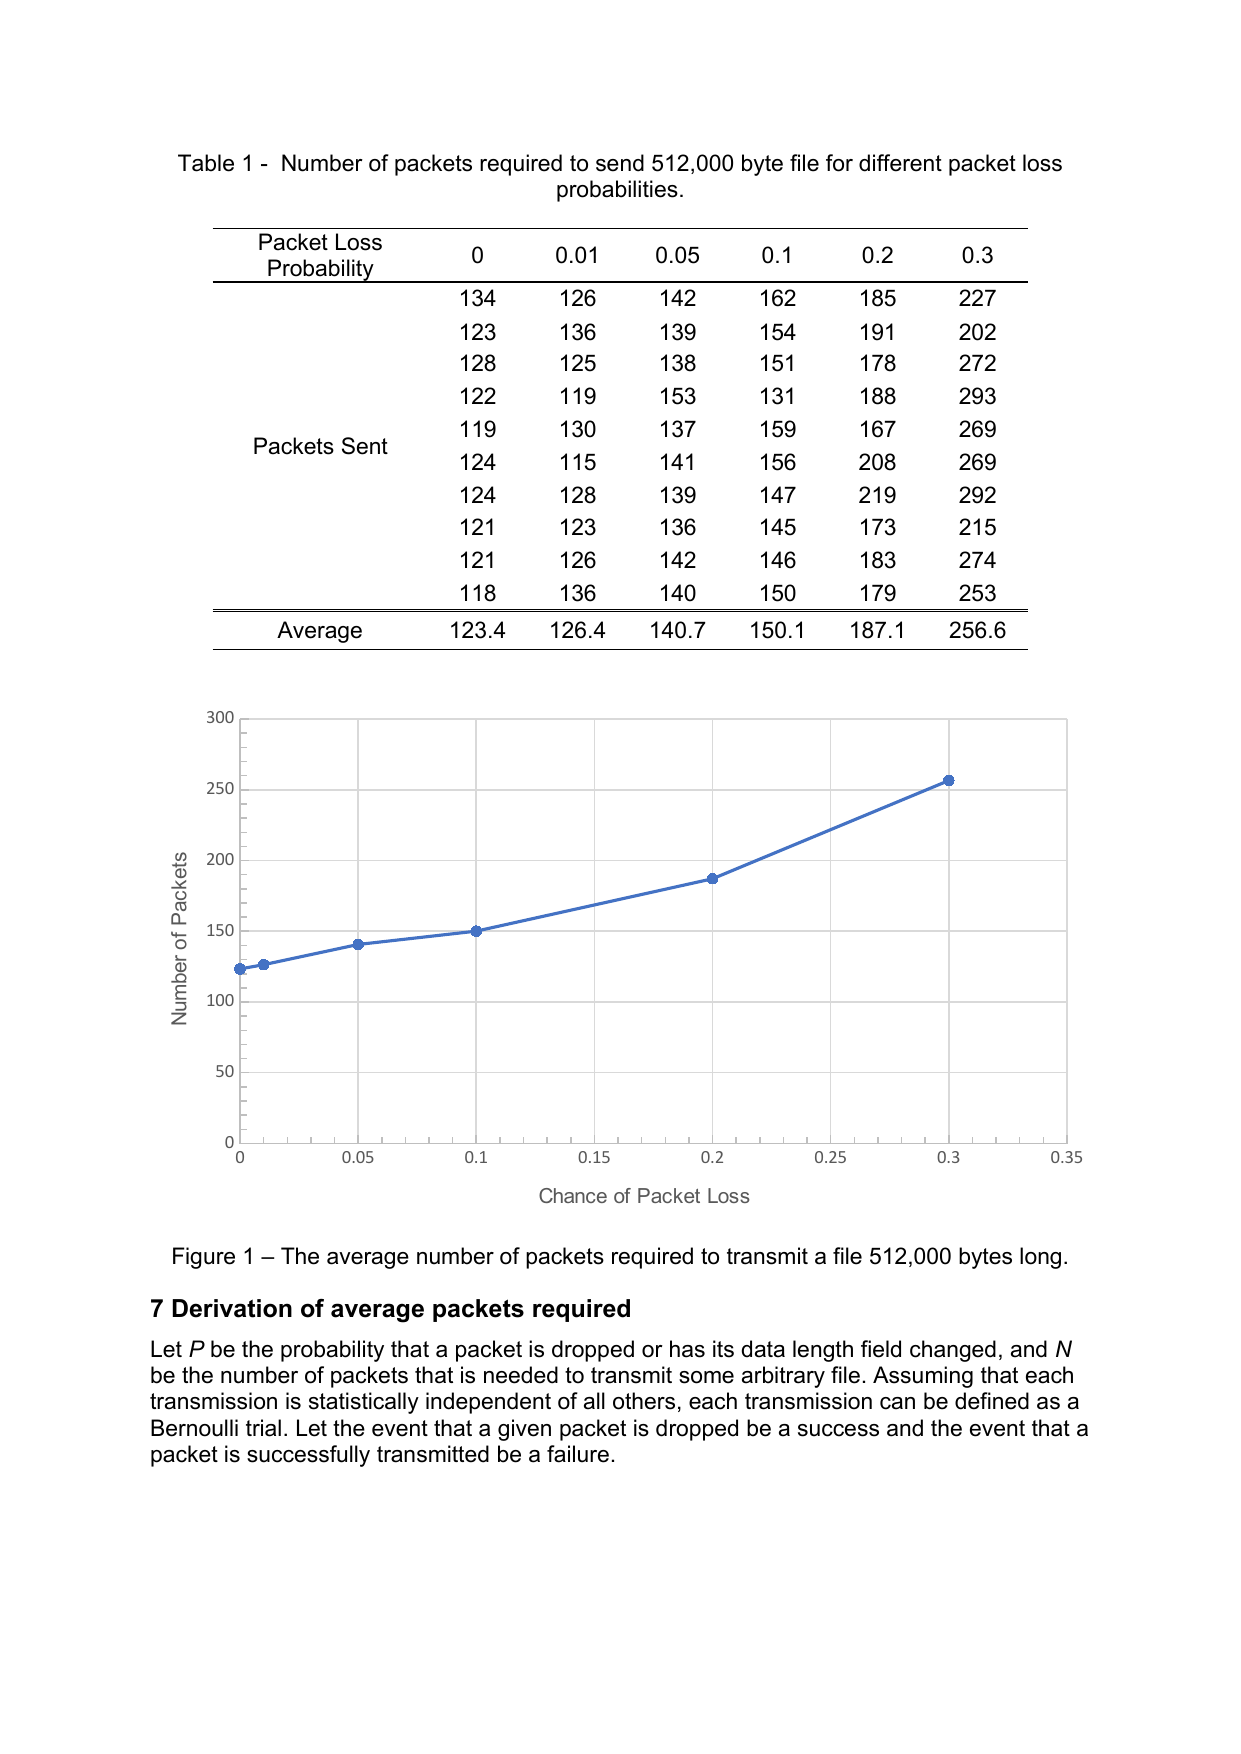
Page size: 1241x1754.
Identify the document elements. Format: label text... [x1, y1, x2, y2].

table_cell 123 [428, 314, 527, 347]
table_cell 274 [928, 544, 1027, 577]
table_cell 122 [428, 380, 527, 413]
table_cell 142 [628, 544, 727, 577]
table_cell 128 [528, 478, 627, 511]
table_cell 188 [828, 380, 927, 413]
table_cell 272 [928, 347, 1027, 380]
table_cell 136 [528, 314, 627, 347]
table_cell 139 [628, 314, 727, 347]
table_cell 121 [428, 544, 527, 577]
table_cell 139 [628, 478, 727, 511]
table_cell 167 [828, 413, 927, 446]
table_cell 159 [728, 413, 827, 446]
table_header 0.2 [828, 229, 927, 281]
table_cell 227 [928, 283, 1027, 314]
table_header 0.05 [628, 229, 727, 281]
table_cell 124 [428, 446, 527, 478]
table_cell 137 [628, 413, 727, 446]
table_cell 179 [828, 577, 927, 609]
table_cell 208 [828, 446, 927, 478]
table_cell 293 [928, 380, 1027, 413]
table_header 0 [428, 229, 527, 281]
table_cell 154 [728, 314, 827, 347]
table_cell 124 [428, 478, 527, 511]
table_cell 145 [728, 511, 827, 544]
table_header [150, 702, 1090, 1243]
table_cell 269 [928, 413, 1027, 446]
table_cell 219 [828, 478, 927, 511]
table_cell 130 [528, 413, 627, 446]
table_cell 253 [928, 577, 1027, 609]
table_cell 150.1 [728, 612, 827, 649]
table_cell 131 [728, 380, 827, 413]
table_cell 119 [528, 380, 627, 413]
table_cell 141 [628, 446, 727, 478]
table_cell 173 [828, 511, 927, 544]
table_cell 183 [828, 544, 927, 577]
table_cell 147 [728, 478, 827, 511]
table_cell 126 [528, 544, 627, 577]
table_cell 136 [528, 577, 627, 609]
table_cell 256.6 [928, 612, 1027, 649]
table_cell 125 [528, 347, 627, 380]
table_header 0.01 [528, 229, 627, 281]
table_cell 153 [628, 380, 727, 413]
table_cell 119 [428, 413, 527, 446]
table_cell 178 [828, 347, 927, 380]
table_cell 123.4 [428, 612, 527, 649]
table_cell 140 [628, 577, 727, 609]
table_header Packet Loss Probability [213, 229, 427, 281]
table_cell 142 [628, 283, 727, 314]
table_cell 156 [728, 446, 827, 478]
table_cell 134 [428, 283, 527, 314]
table_header 0.1 [728, 229, 827, 281]
table_cell Average [213, 612, 427, 649]
table_cell Packets Sent [213, 283, 427, 609]
table_cell 126 [528, 283, 627, 314]
table_cell 126.4 [528, 612, 627, 649]
table_header 0.3 [928, 229, 1027, 281]
table_cell 292 [928, 478, 1027, 511]
table_cell 185 [828, 283, 927, 314]
table_cell 215 [928, 511, 1027, 544]
table_cell 138 [628, 347, 727, 380]
table_cell 115 [528, 446, 627, 478]
table_cell 118 [428, 577, 527, 609]
table_cell 191 [828, 314, 927, 347]
table_cell 162 [728, 283, 827, 314]
table_cell 269 [928, 446, 1027, 478]
subtitle 7 Derivation of average packets required [150, 1294, 1090, 1323]
table_cell 150 [728, 577, 827, 609]
table_cell 202 [928, 314, 1027, 347]
table_cell 121 [428, 511, 527, 544]
text Table 1 - Number of packets required to send 512,000 byte file for different packet loss probabilities. [150, 150, 1090, 203]
table_cell Figure 1 – The average number of packets required to transmit a file 512,000 bytes long. [150, 1243, 1090, 1294]
table_cell 187.1 [828, 612, 927, 649]
table_cell 136 [628, 511, 727, 544]
table_cell 128 [428, 347, 527, 380]
table_cell 140.7 [628, 612, 727, 649]
table_cell 151 [728, 347, 827, 380]
text Let P be the probability that a packet is dropped or has its data length field changed, and N be the number of packets that is needed to transmit some arbitrary file. Assuming that each transmission is statistically independent of all others, each transmission can be defined as a Bernoulli trial. Let the event that a given packet is dropped be a success and the event that a packet is successfully transmitted be a failure. [150, 1336, 1090, 1467]
table_cell 123 [528, 511, 627, 544]
table_cell 146 [728, 544, 827, 577]
